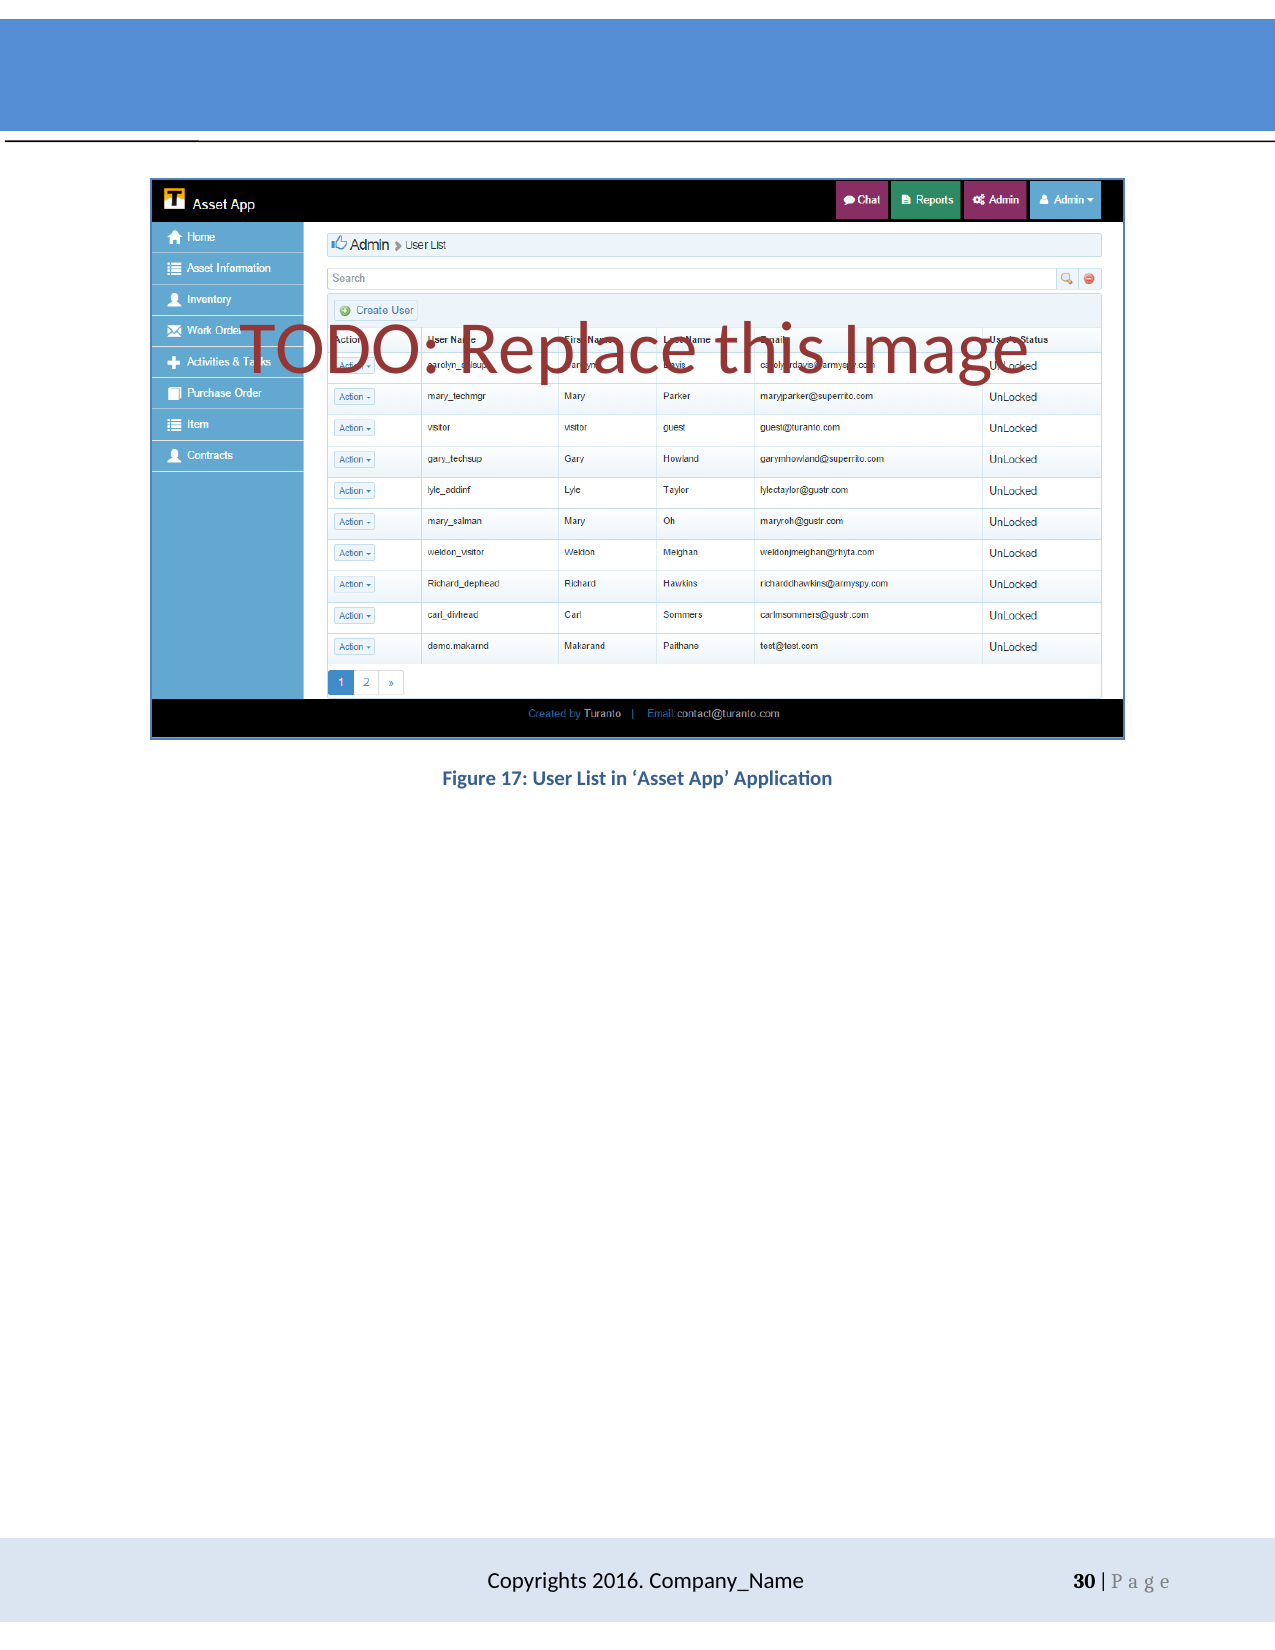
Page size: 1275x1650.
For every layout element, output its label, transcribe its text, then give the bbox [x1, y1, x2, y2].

picture [152, 180, 1123, 738]
text Figure 17: User List in ‘Asset App’ Application [150, 765, 1125, 790]
